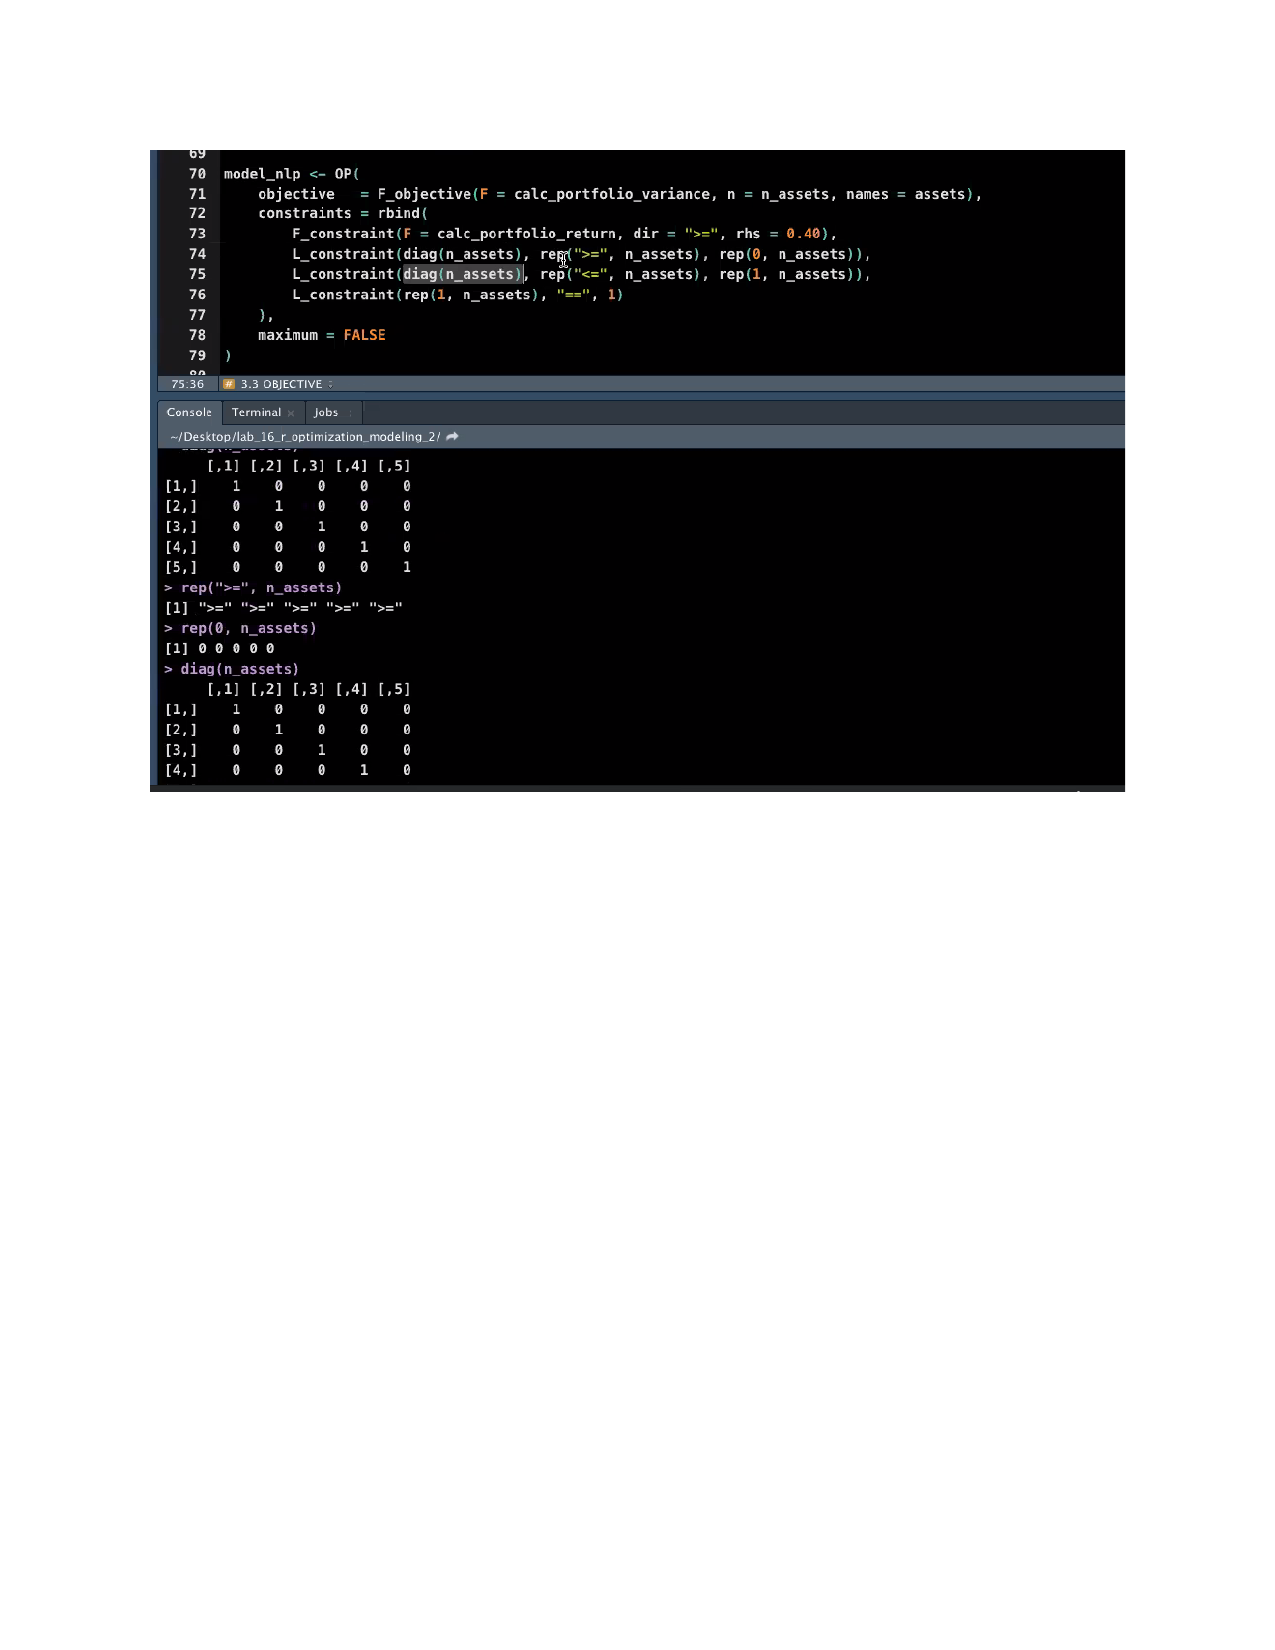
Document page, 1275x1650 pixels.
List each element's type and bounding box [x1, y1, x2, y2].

picture [150, 150, 1125, 792]
